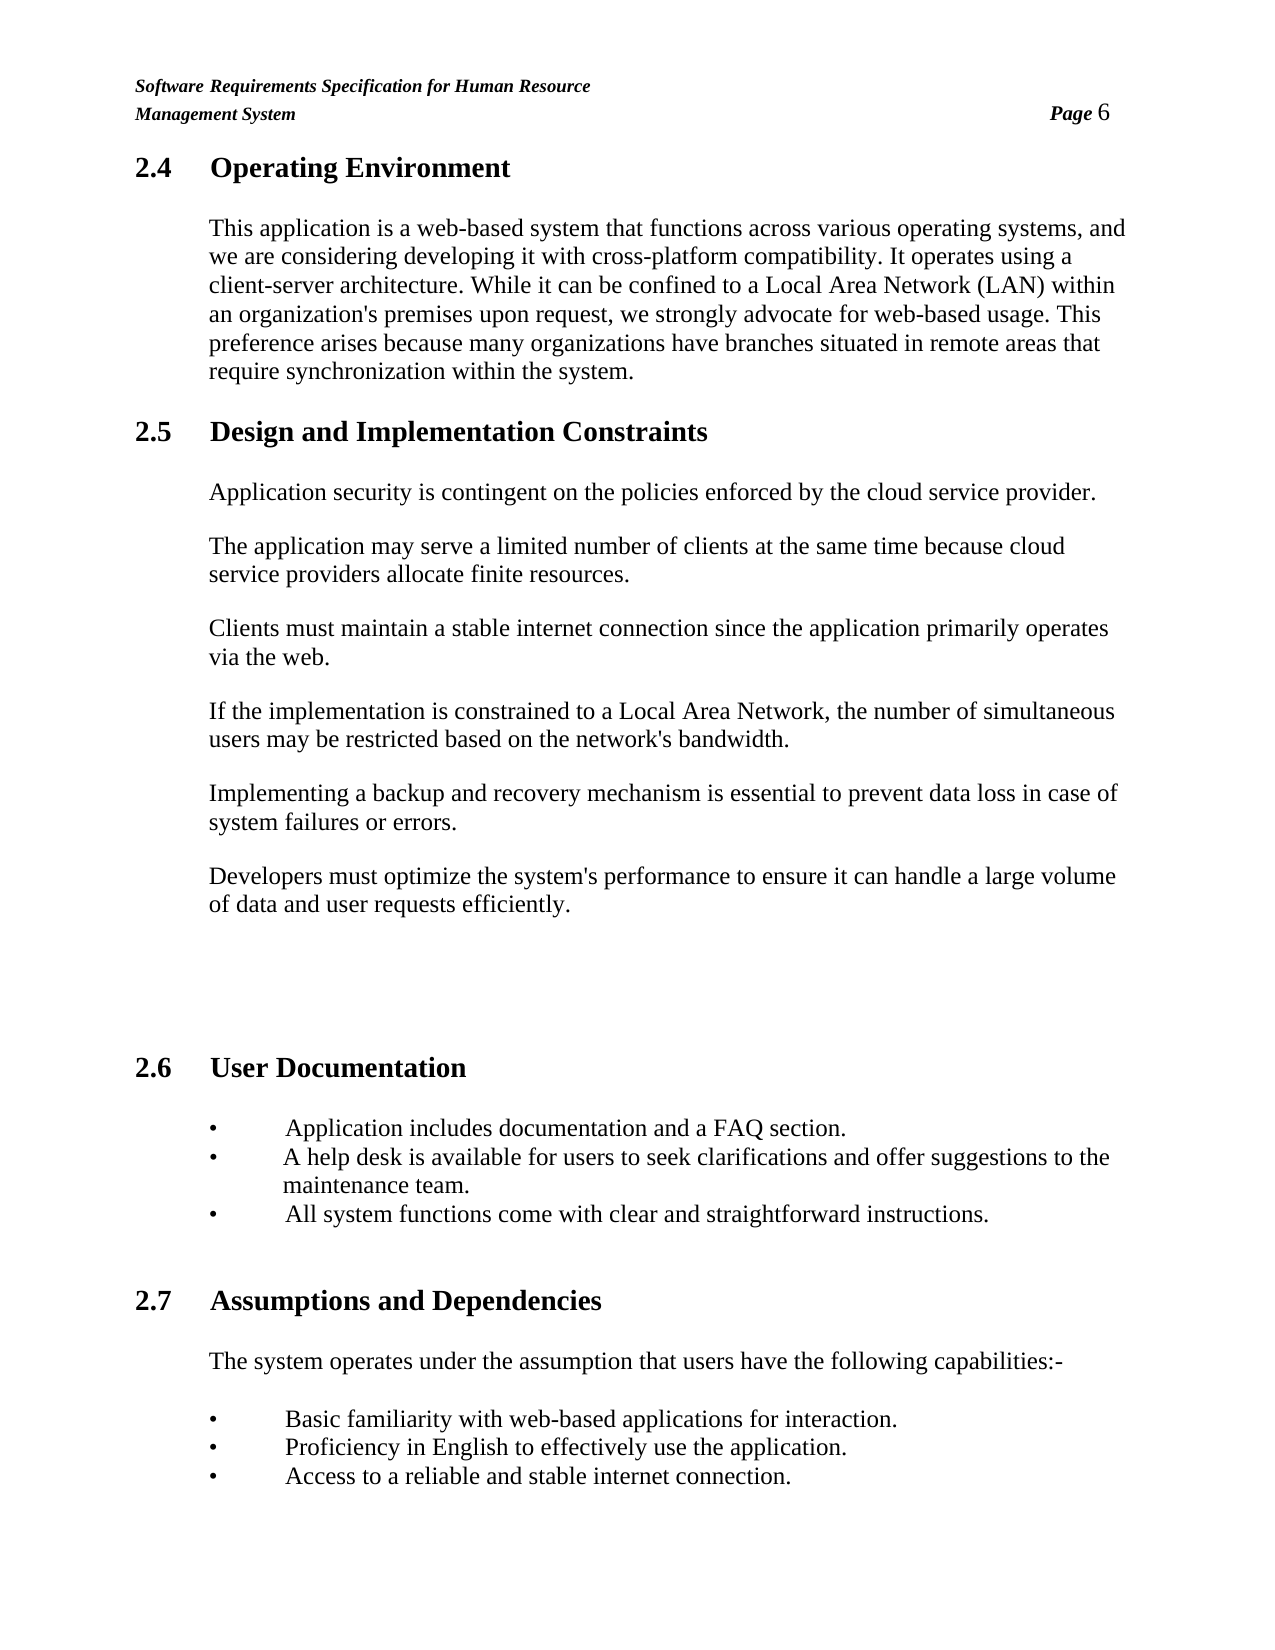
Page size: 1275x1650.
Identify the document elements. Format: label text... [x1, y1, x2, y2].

text Developers must optimize the system's performance to ensure it can handle a large volume of data and user requests efficiently. [193, 861, 1140, 918]
subtitle Operating Environment [135, 150, 1140, 183]
subtitle Assumptions and Dependencies [135, 1283, 1140, 1317]
text • Access to a reliable and stable internet connection. [209, 1461, 1140, 1490]
text This application is a web-based system that functions across various operating systems, and we are considering developing it with cross-platform compatibility. It operates using a client-server architecture. While it can be confined to a Local Area Network (LAN) within an organization's premises upon request, we strongly advocate for web-based usage. This preference arises because many organizations have branches situated in remote areas that require synchronization within the system. [209, 213, 1140, 385]
text If the implementation is constrained to a Local Area Network, the number of simultaneous users may be restricted based on the network's bandwidth. [193, 696, 1140, 753]
text Implementing a backup and recovery mechanism is essential to prevent data loss in case of system failures or errors. [193, 778, 1140, 836]
text • All system functions come with clear and straightforward instructions. [209, 1199, 1140, 1228]
text • A help desk is available for users to seek clarifications and offer suggestions to the maintenance team. [209, 1142, 1140, 1199]
text Application security is contingent on the policies enforced by the cloud service provider. [193, 477, 1140, 506]
text • Application includes documentation and a FAQ section. [209, 1113, 1140, 1142]
subtitle Design and Implementation Constraints [135, 414, 1140, 448]
subtitle User Documentation [135, 1050, 1140, 1084]
text Clients must maintain a stable internet connection since the application primarily operates via the web. [193, 613, 1140, 671]
text The system operates under the assumption that users have the following capabilities:- [209, 1346, 1140, 1375]
text • Basic familiarity with web-based applications for interaction. [209, 1404, 1140, 1432]
text • Proficiency in English to effectively use the application. [209, 1432, 1140, 1461]
text The application may serve a limited number of clients at the same time because cloud service providers allocate finite resources. [193, 531, 1140, 588]
